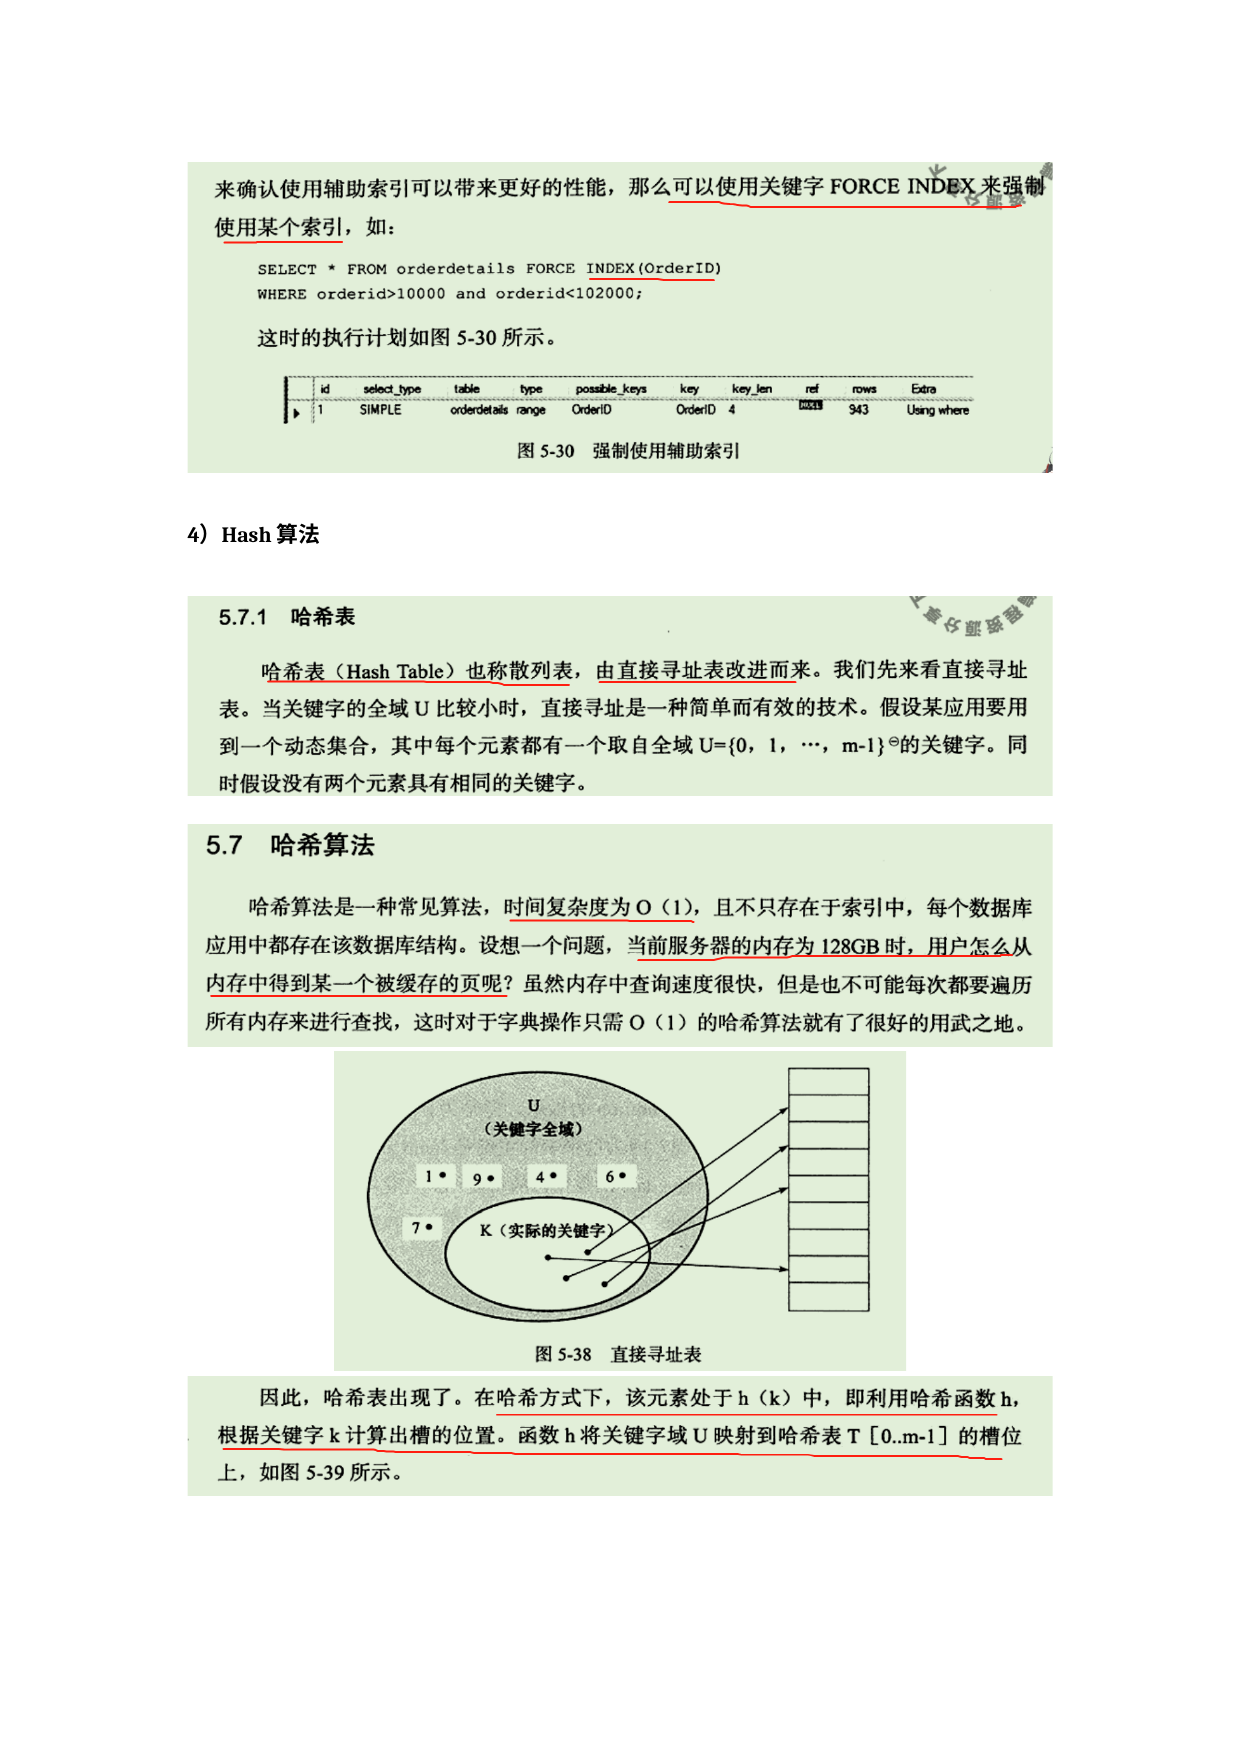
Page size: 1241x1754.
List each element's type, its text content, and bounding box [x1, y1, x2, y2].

picture [334, 1051, 907, 1371]
picture [187, 596, 1053, 796]
picture [187, 1376, 1053, 1496]
picture [187, 162, 1053, 473]
picture [187, 824, 1053, 1047]
subtitle 4）Hash算法 [187, 516, 1053, 549]
